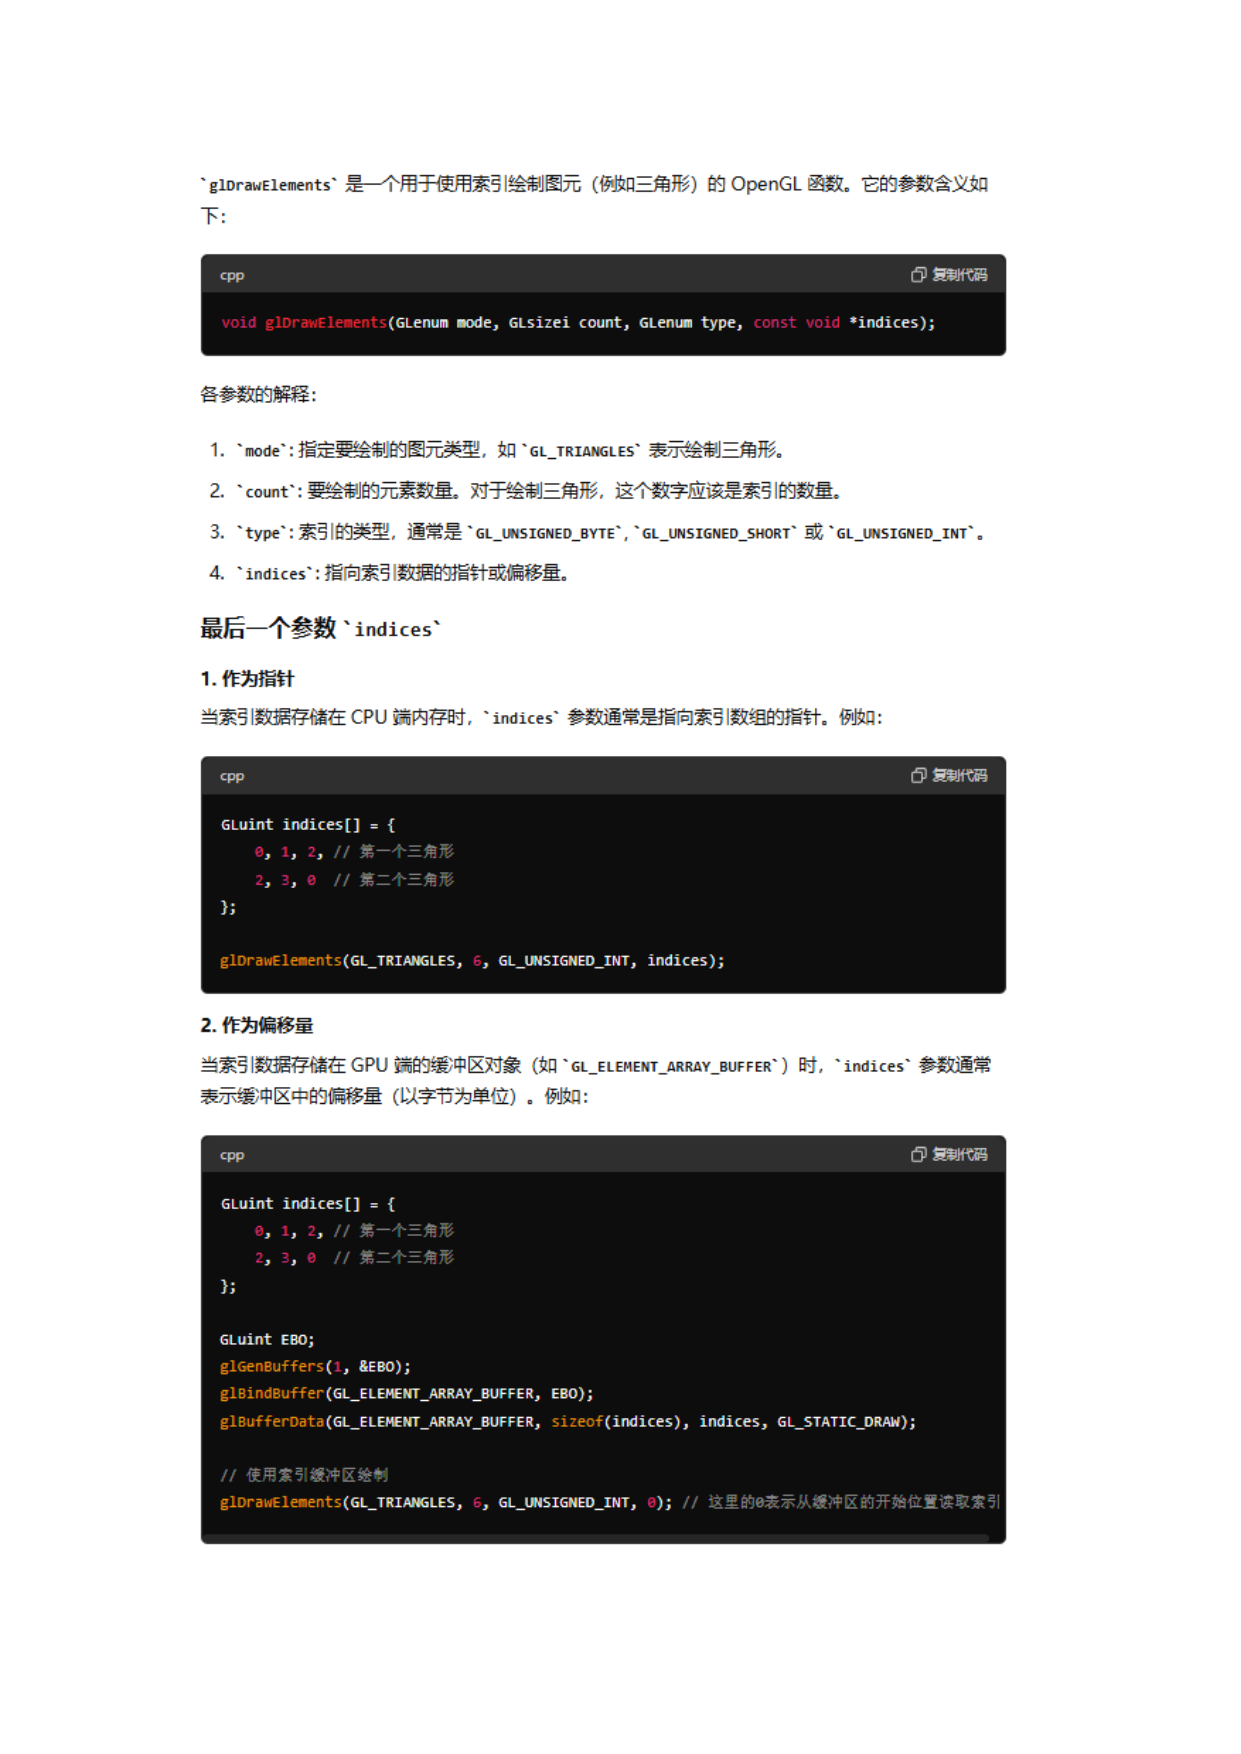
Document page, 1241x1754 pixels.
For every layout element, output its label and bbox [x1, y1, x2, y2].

picture [187, 162, 1022, 1557]
